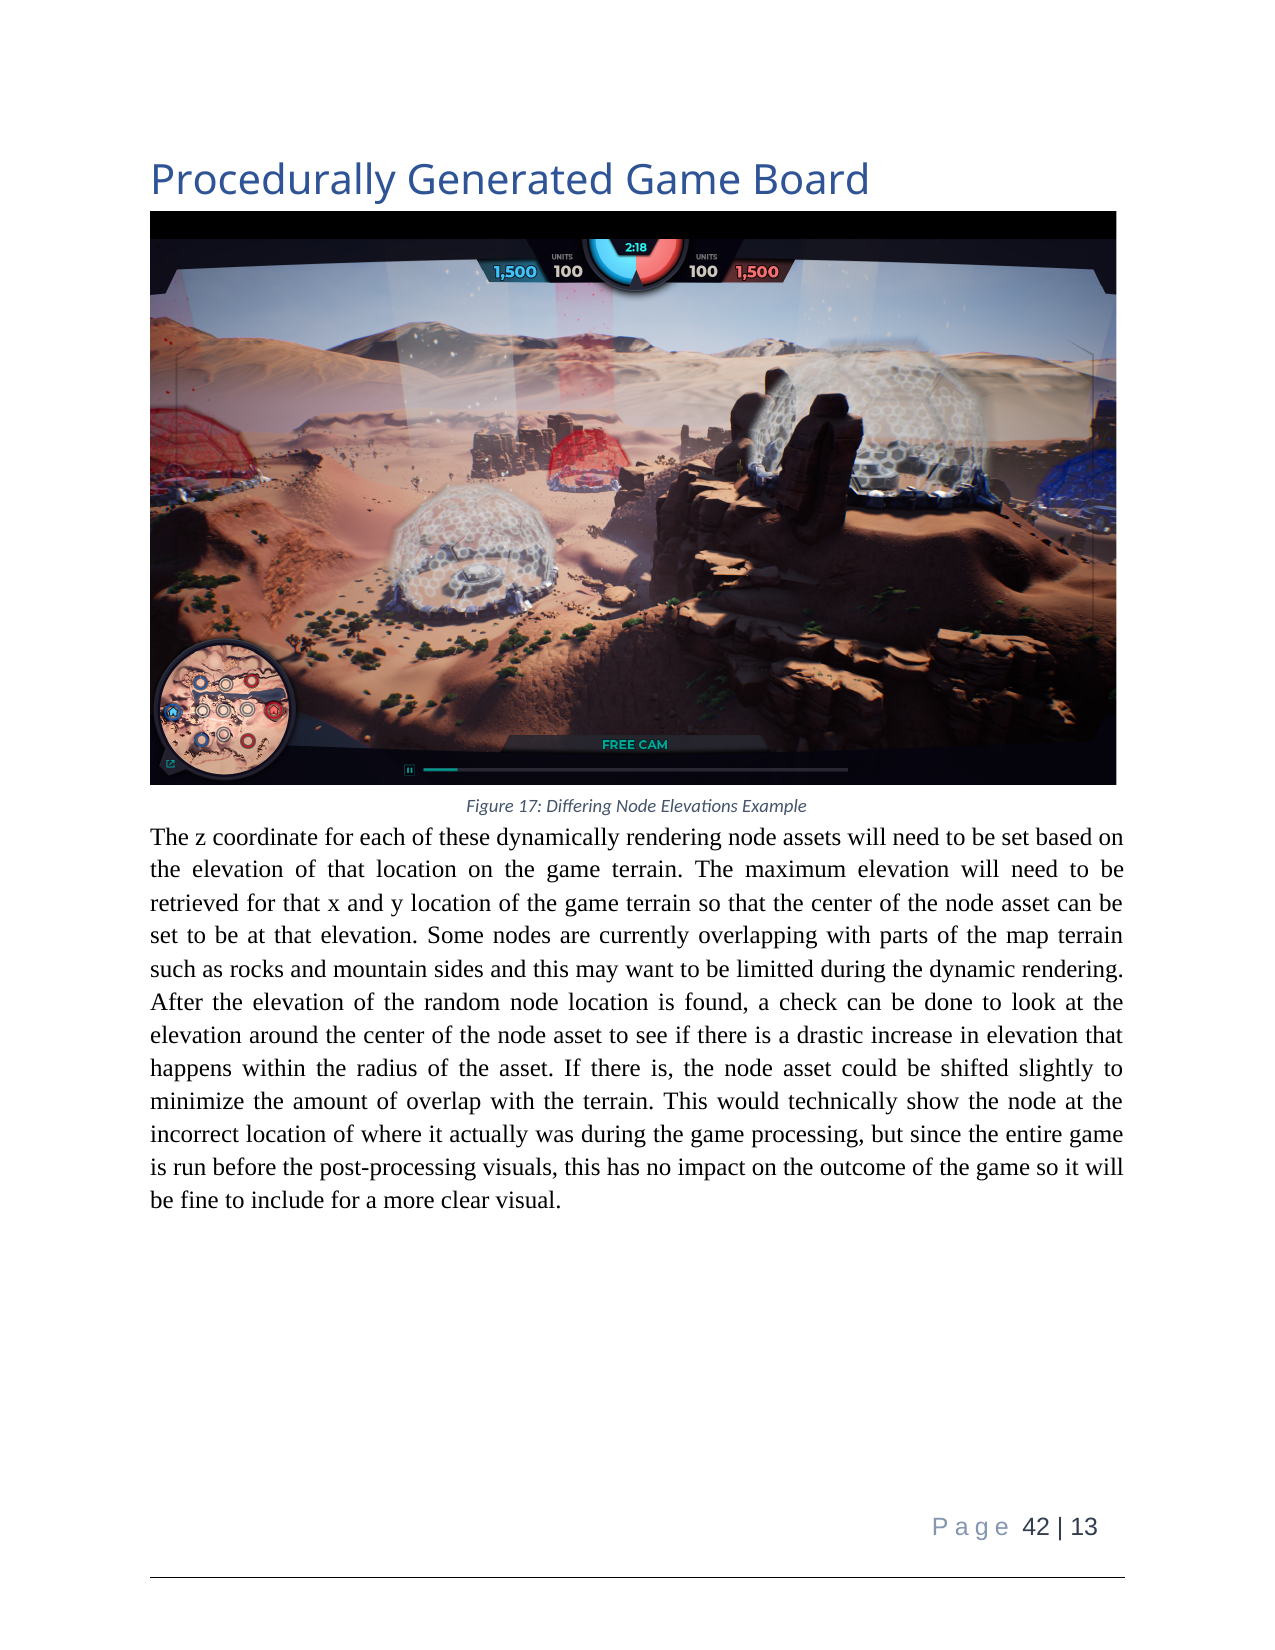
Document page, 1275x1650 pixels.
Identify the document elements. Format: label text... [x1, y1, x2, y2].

text The z coordinate for each of these dynamically rendering node assets will need to be set based on the elevation of that location on the game terrain. The maximum elevation will need to be retrieved for that x and y location of the game terrain so that the center of the node asset can be set to be at that elevation. Some nodes are currently overlapping with parts of the map terrain such as rocks and mountain sides and this may want to be limitted during the dynamic rendering. After the elevation of the random node location is found, a check can be done to look at the elevation around the center of the node asset to see if there is a drastic increase in elevation that happens within the radius of the asset. If there is, the node asset could be shifted slightly to minimize the amount of overlap with the terrain. This would technically show the node at the incorrect location of where it actually was during the game processing, but since the entire game is run before the post-processing visuals, this has no impact on the outcome of the game so it will be fine to include for a more clear visual. [150, 822, 1125, 1213]
subtitle Procedurally Generated Game Board [150, 150, 1125, 207]
picture [150, 211, 1117, 785]
